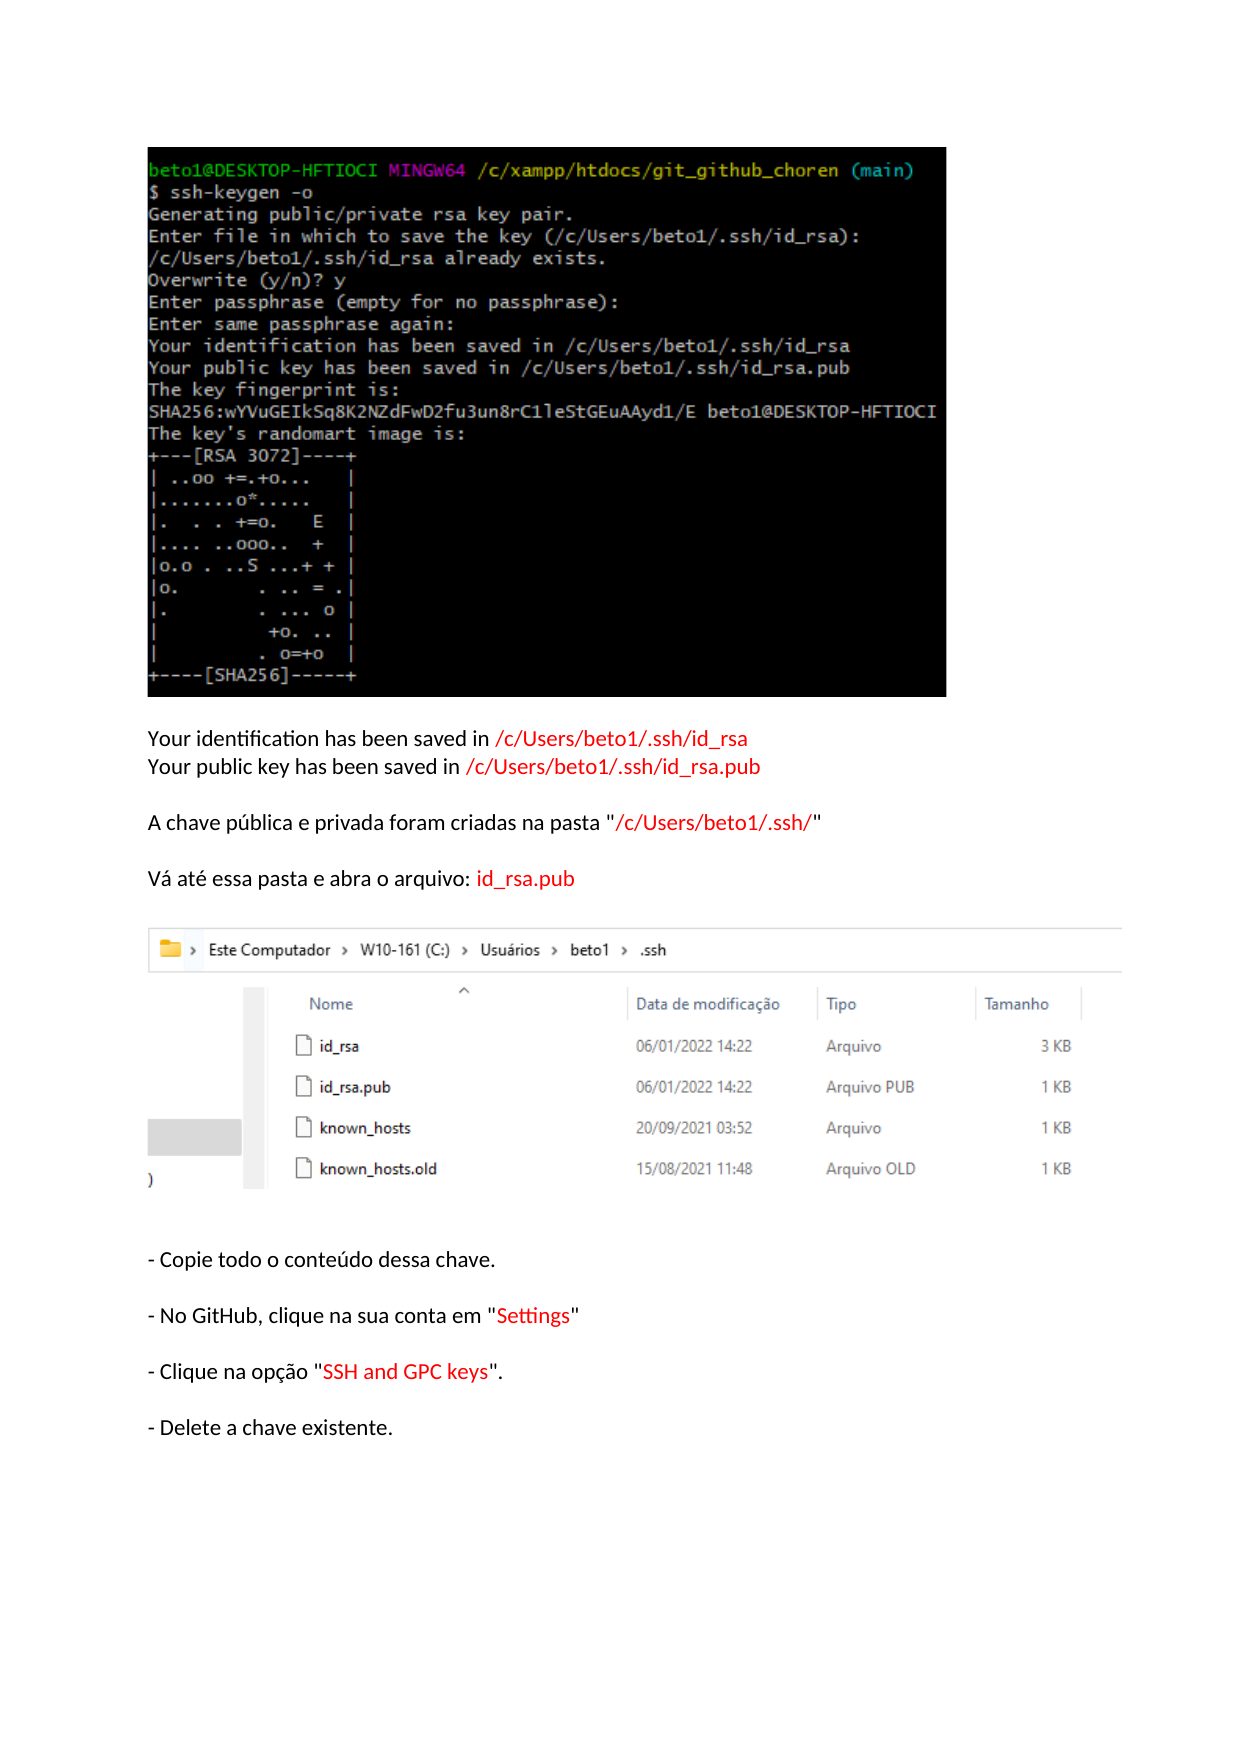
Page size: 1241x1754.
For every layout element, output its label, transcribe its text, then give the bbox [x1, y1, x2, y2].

text A chave pública e privada foram criadas na pasta "/c/Users/beto1/.ssh/" [148, 808, 1122, 836]
text Your identification has been saved in /c/Users/beto1/.ssh/id_rsa [148, 724, 1122, 752]
text - No GitHub, clique na sua conta em "Settings" [148, 1301, 1122, 1329]
text Your public key has been saved in /c/Users/beto1/.ssh/id_rsa.pub [148, 752, 1122, 780]
text - Clique na opção "SSH and GPC keys". [148, 1357, 1122, 1385]
picture [147, 920, 1123, 1189]
text - Copie todo o conteúdo dessa chave. [148, 1245, 1122, 1273]
text - Delete a chave existente. [148, 1413, 1122, 1441]
text Vá até essa pasta e abra o arquivo: id_rsa.pub [148, 864, 1122, 892]
picture [147, 147, 947, 697]
